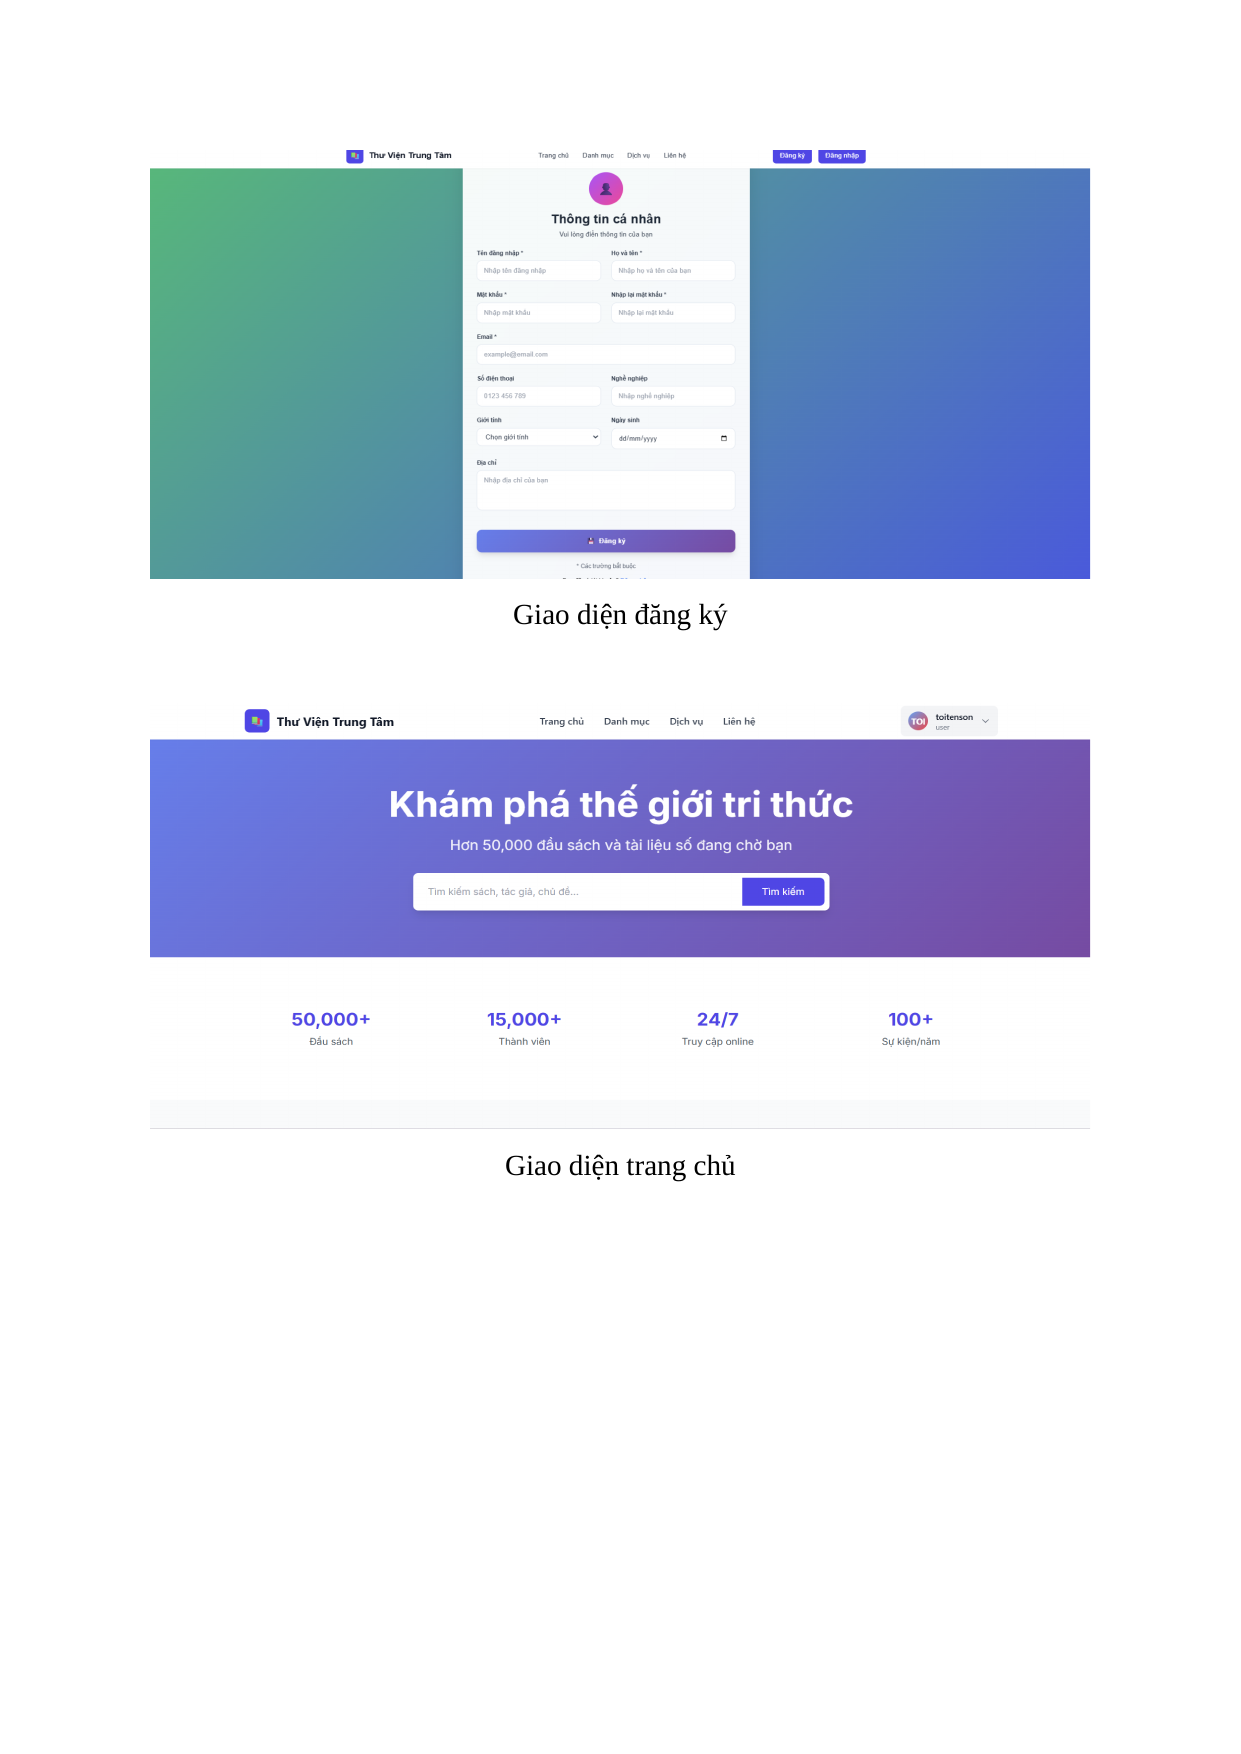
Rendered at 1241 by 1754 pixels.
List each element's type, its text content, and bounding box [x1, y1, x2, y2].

picture [150, 703, 1091, 1129]
text Giao diện đăng ký [150, 597, 1090, 631]
text Giao diện trang chủ [150, 1148, 1090, 1181]
picture [150, 150, 1091, 579]
